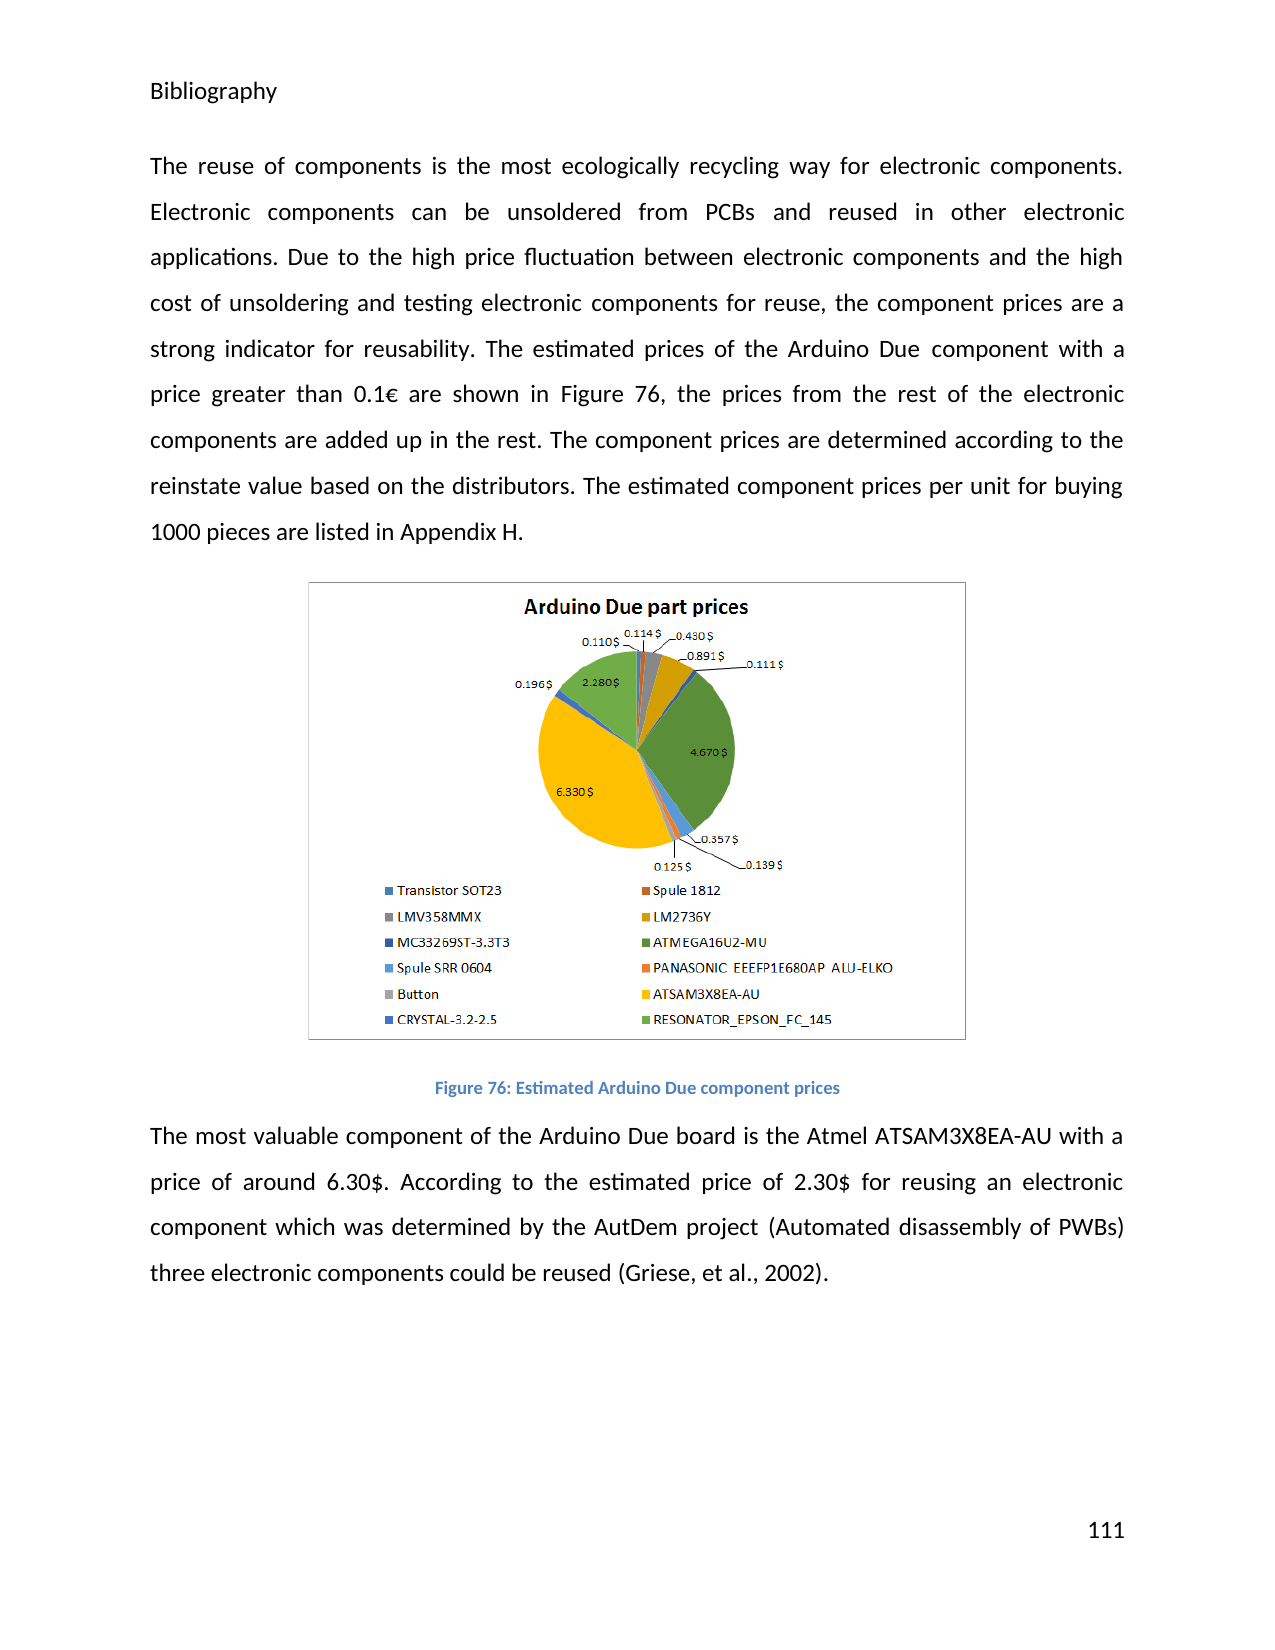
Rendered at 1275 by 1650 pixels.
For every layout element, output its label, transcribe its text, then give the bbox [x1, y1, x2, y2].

text The reuse of components is the most ecologically recycling way for electronic components. Electronic components can be unsoldered from PCBs and reused in other electronic applications. Due to the high price fluctuation between electronic components and the high cost of unsoldering and testing electronic components for reuse, the component prices are a strong indicator for reusability. The estimated prices of the Arduino Due component with a price greater than 0.1€ are shown in Figure 76, the prices from the rest of the electronic components are added up in the rest. The component prices are determined according to the reinstate value based on the distributors. The estimated component prices per unit for buying 1000 pieces are listed in Appendix H. [150, 150, 1125, 546]
picture [308, 582, 967, 1041]
text The most valuable component of the Arduino Due board is the Atmel ATSAM3X8EA-AU with a price of around 6.30$. According to the estimated price of 2.30$ for reusing an electronic component which was determined by the AutDem project (Automated disassembly of PWBs) three electronic components could be reused. [150, 1120, 1125, 1288]
